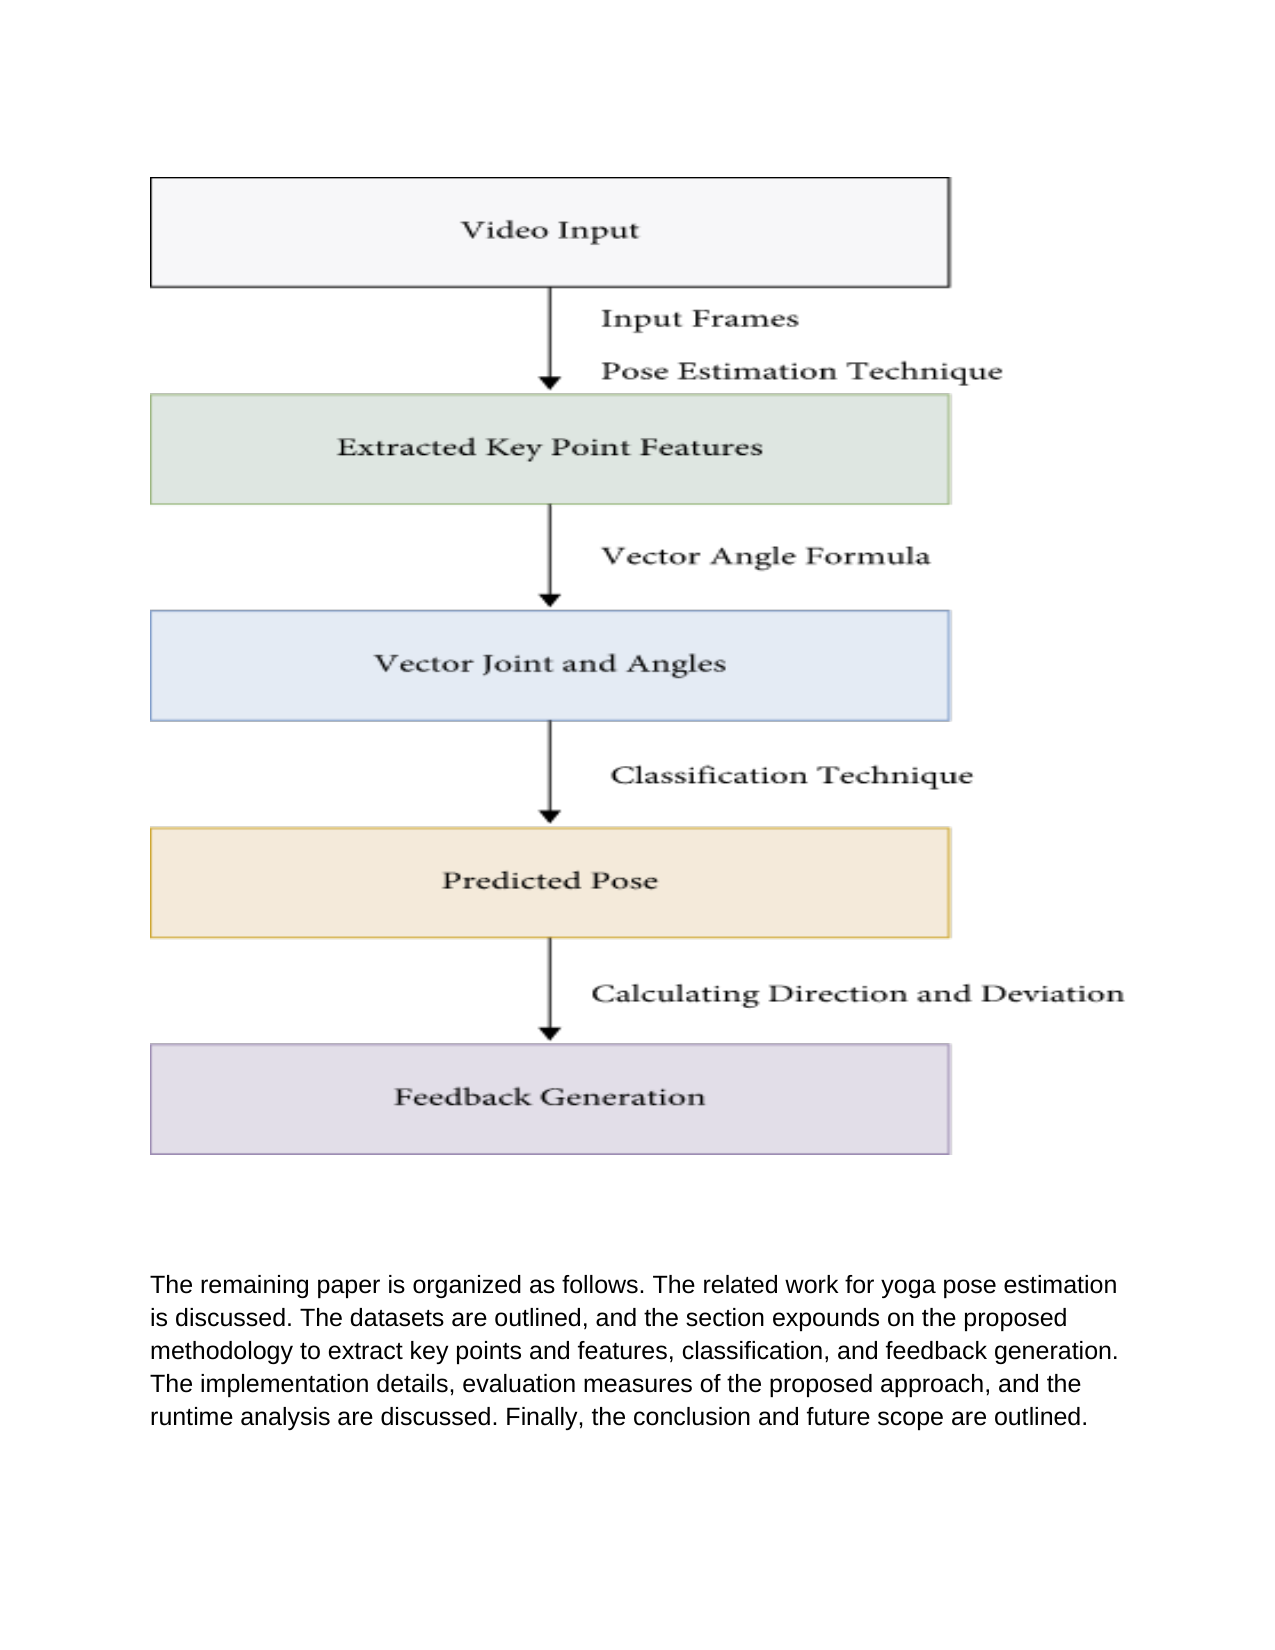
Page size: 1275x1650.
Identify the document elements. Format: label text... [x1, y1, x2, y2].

picture [150, 177, 1125, 1155]
text The remaining paper is organized as follows. The related work for yoga pose estimation is discussed. The datasets are outlined, and the section expounds on the proposed methodology to extract key points and features, classification, and feedback generation. The implementation details, evaluation measures of the proposed approach, and the runtime analysis are discussed. Finally, the conclusion and future scope are outlined. [150, 1270, 1125, 1431]
